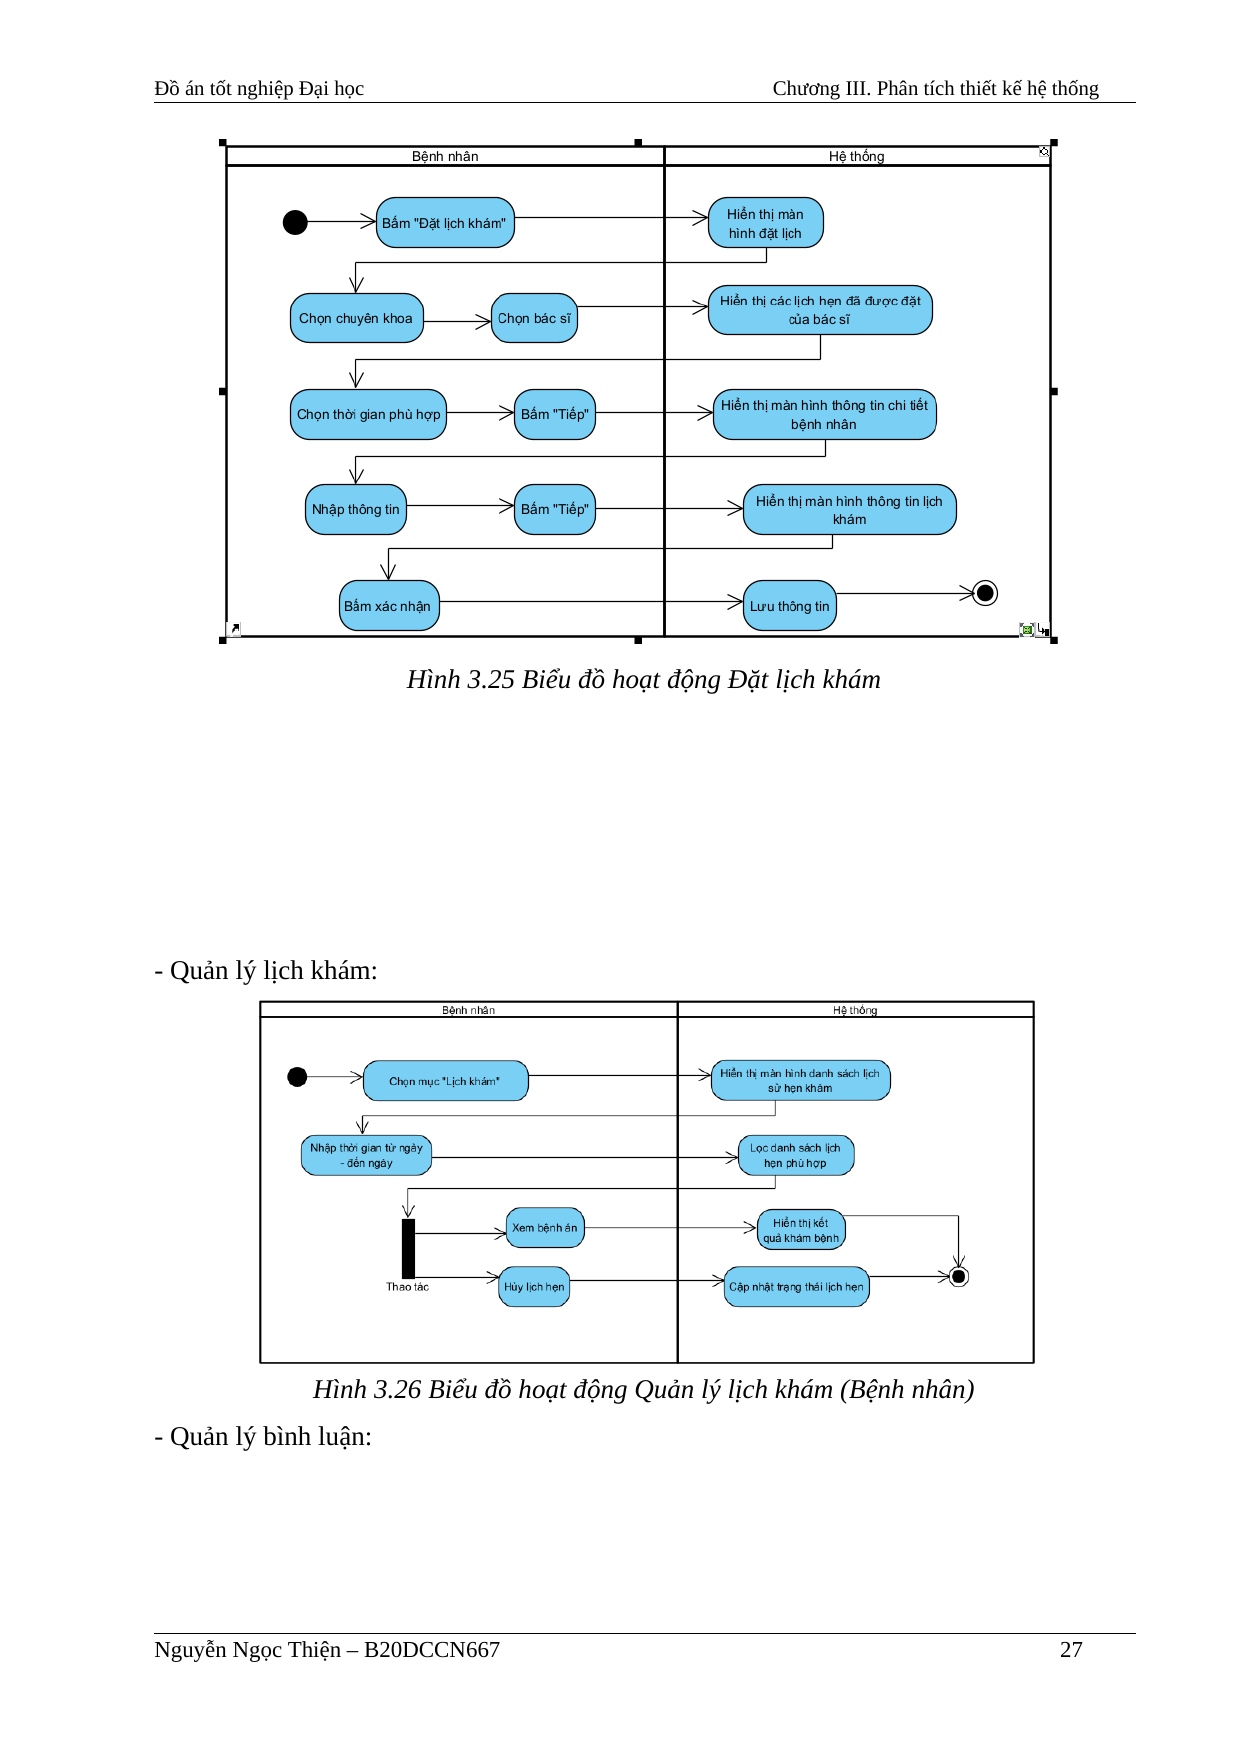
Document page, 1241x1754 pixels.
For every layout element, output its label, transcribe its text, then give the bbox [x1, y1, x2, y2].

text - Quản lý lịch khám: [154, 954, 1136, 985]
subtitle Hình 3.25 Biểu đồ hoạt động Đặt lịch khám [154, 663, 1136, 694]
picture [247, 989, 1044, 1366]
subtitle Hình 3.26 Biểu đồ hoạt động Quản lý lịch khám (Bệnh nhân) [154, 1373, 1136, 1404]
picture [209, 131, 1081, 655]
text - Quản lý bình luận: [154, 1420, 1136, 1451]
